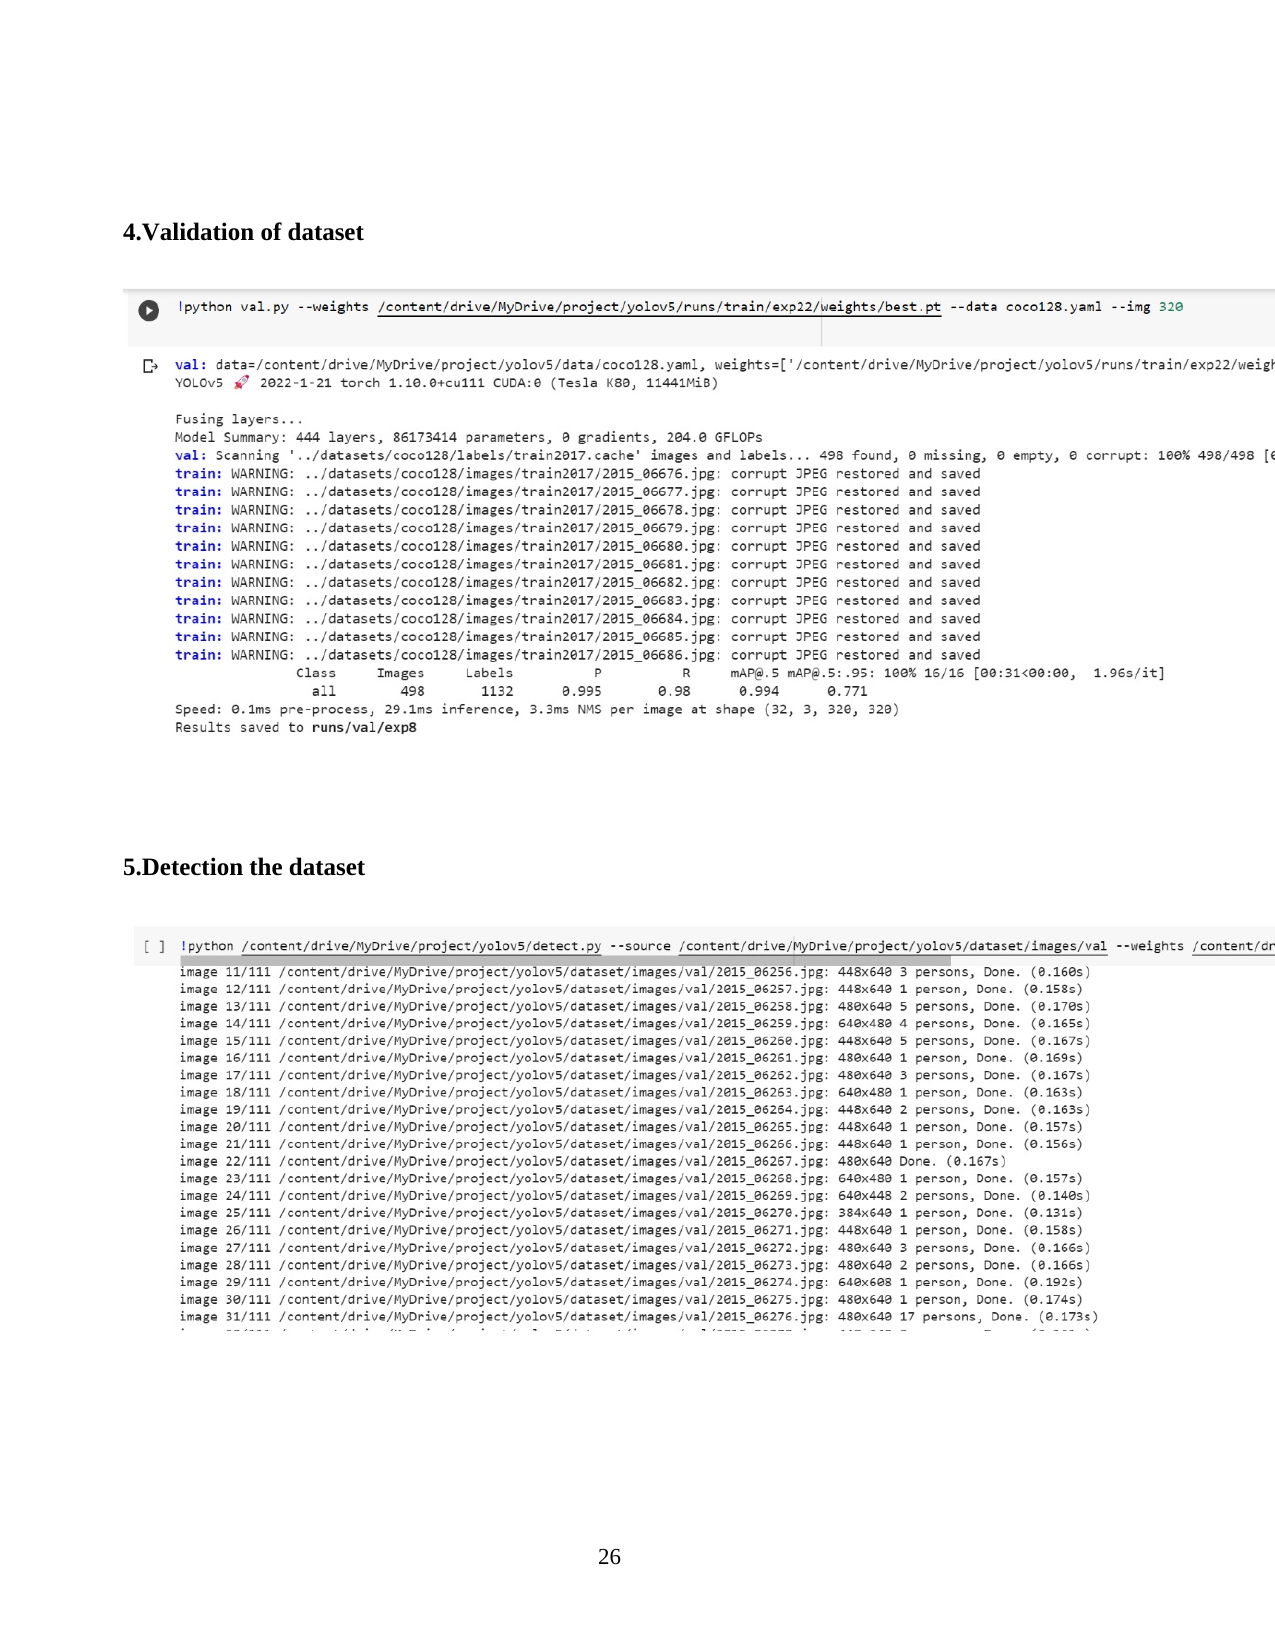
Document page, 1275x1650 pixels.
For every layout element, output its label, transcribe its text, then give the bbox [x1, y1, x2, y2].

text 4.Validation of dataset [48, 217, 1171, 246]
picture [122, 285, 1275, 746]
picture [122, 920, 1275, 1331]
text 5.Detection the dataset [48, 852, 1171, 881]
